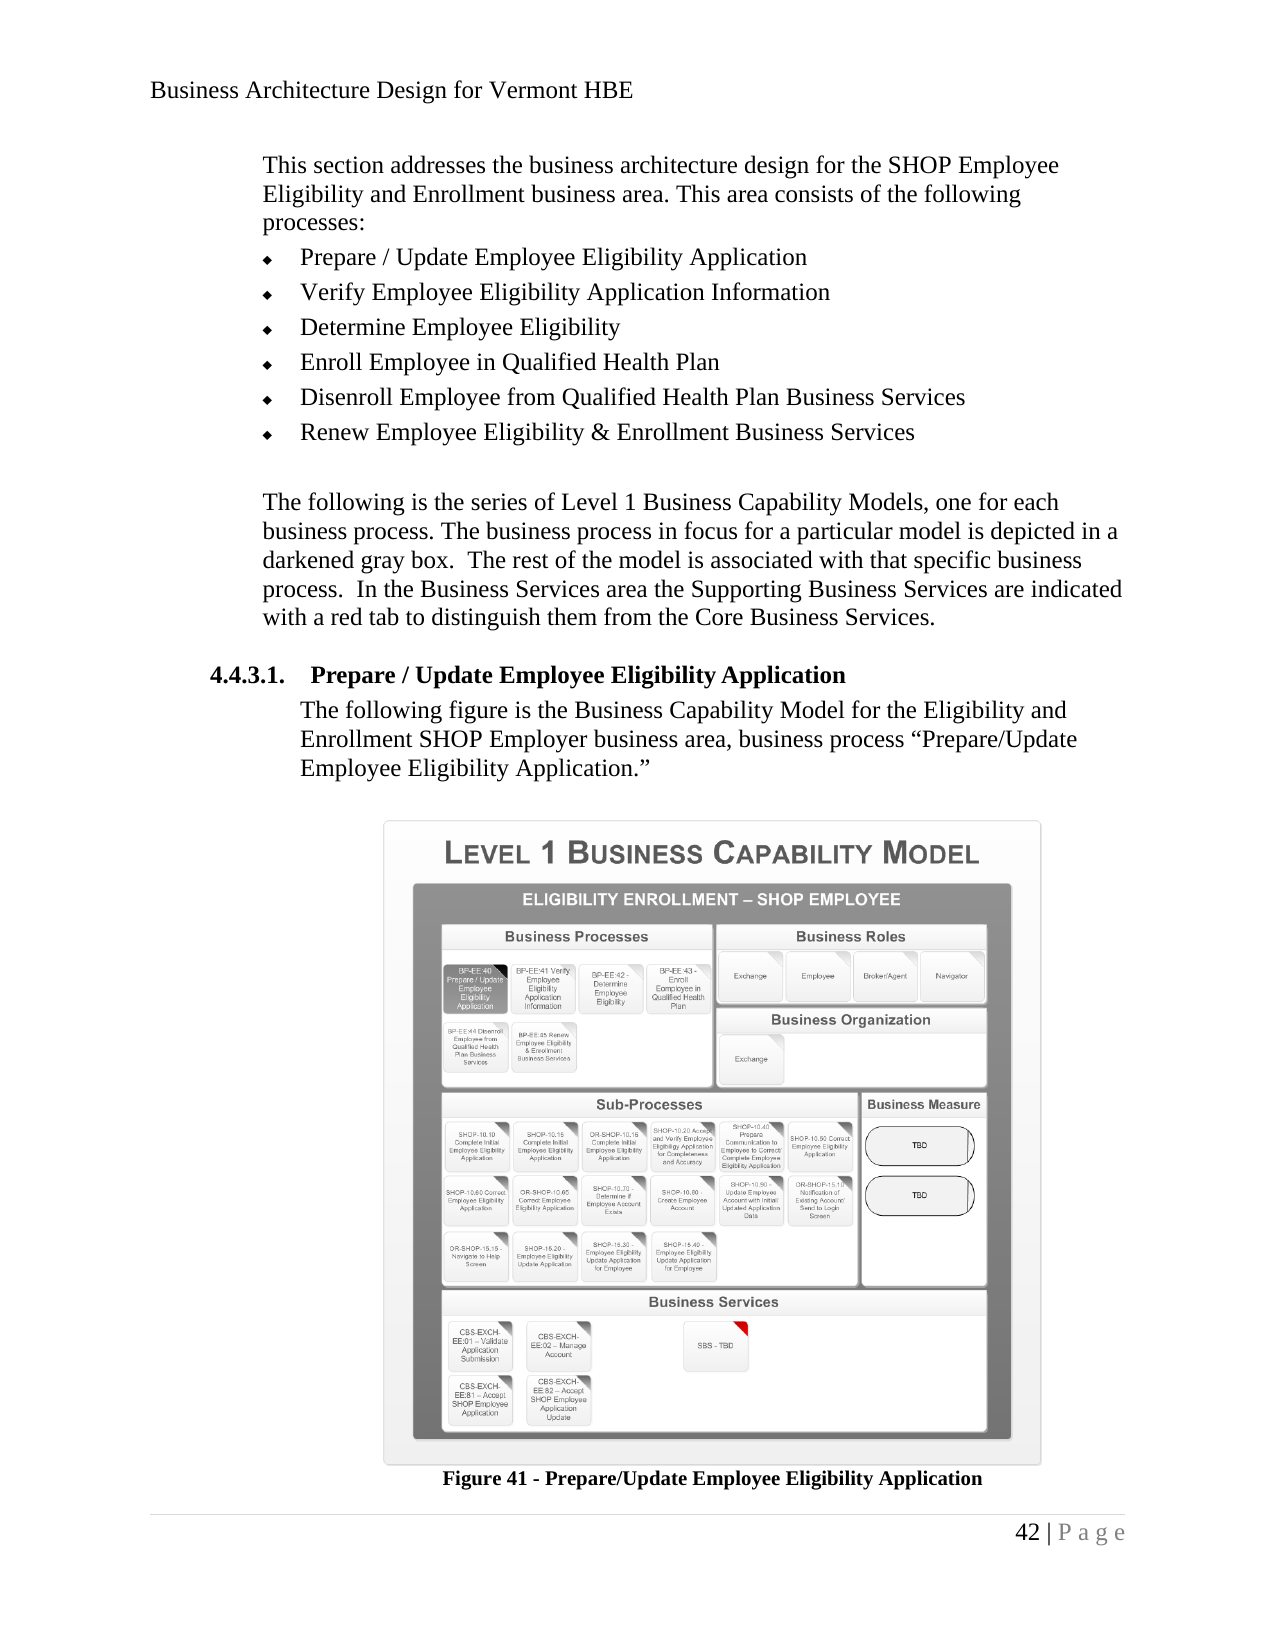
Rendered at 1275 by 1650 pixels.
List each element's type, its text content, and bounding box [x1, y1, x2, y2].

picture [383, 820, 1042, 1466]
subtitle Prepare / Update Employee Eligibility Application [210, 660, 1125, 689]
list Prepare / Update Employee Eligibility Application [262, 242, 1125, 271]
list Verify Employee Eligibility Application Information [262, 277, 1125, 306]
list Enroll Employee in Qualified Health Plan [262, 347, 1125, 376]
list The following is the series of Level 1 Business Capability Models, one for each business process. The business process in focus for a particular model is depicted in a darkened gray box. The rest of the model is associated with that specific business process. In the Business Services area the Supporting Business Services are indicated with a red tab to distinguish them from the Core Business Services. [262, 487, 1125, 631]
text This section addresses the business architecture design for the SHOP Employee Eligibility and Enrollment business area. This area consists of the following processes: [262, 150, 1125, 236]
list Disenroll Employee from Qualified Health Plan Business Services [262, 382, 1125, 411]
list Determine Employee Eligibility [262, 312, 1125, 341]
list The following figure is the Business Capability Model for the Eligibility and Enrollment SHOP Employer business area, business process “Prepare/Update Employee Eligibility Application.” [300, 695, 1125, 782]
list Renew Employee Eligibility & Enrollment Business Services [262, 417, 1125, 446]
